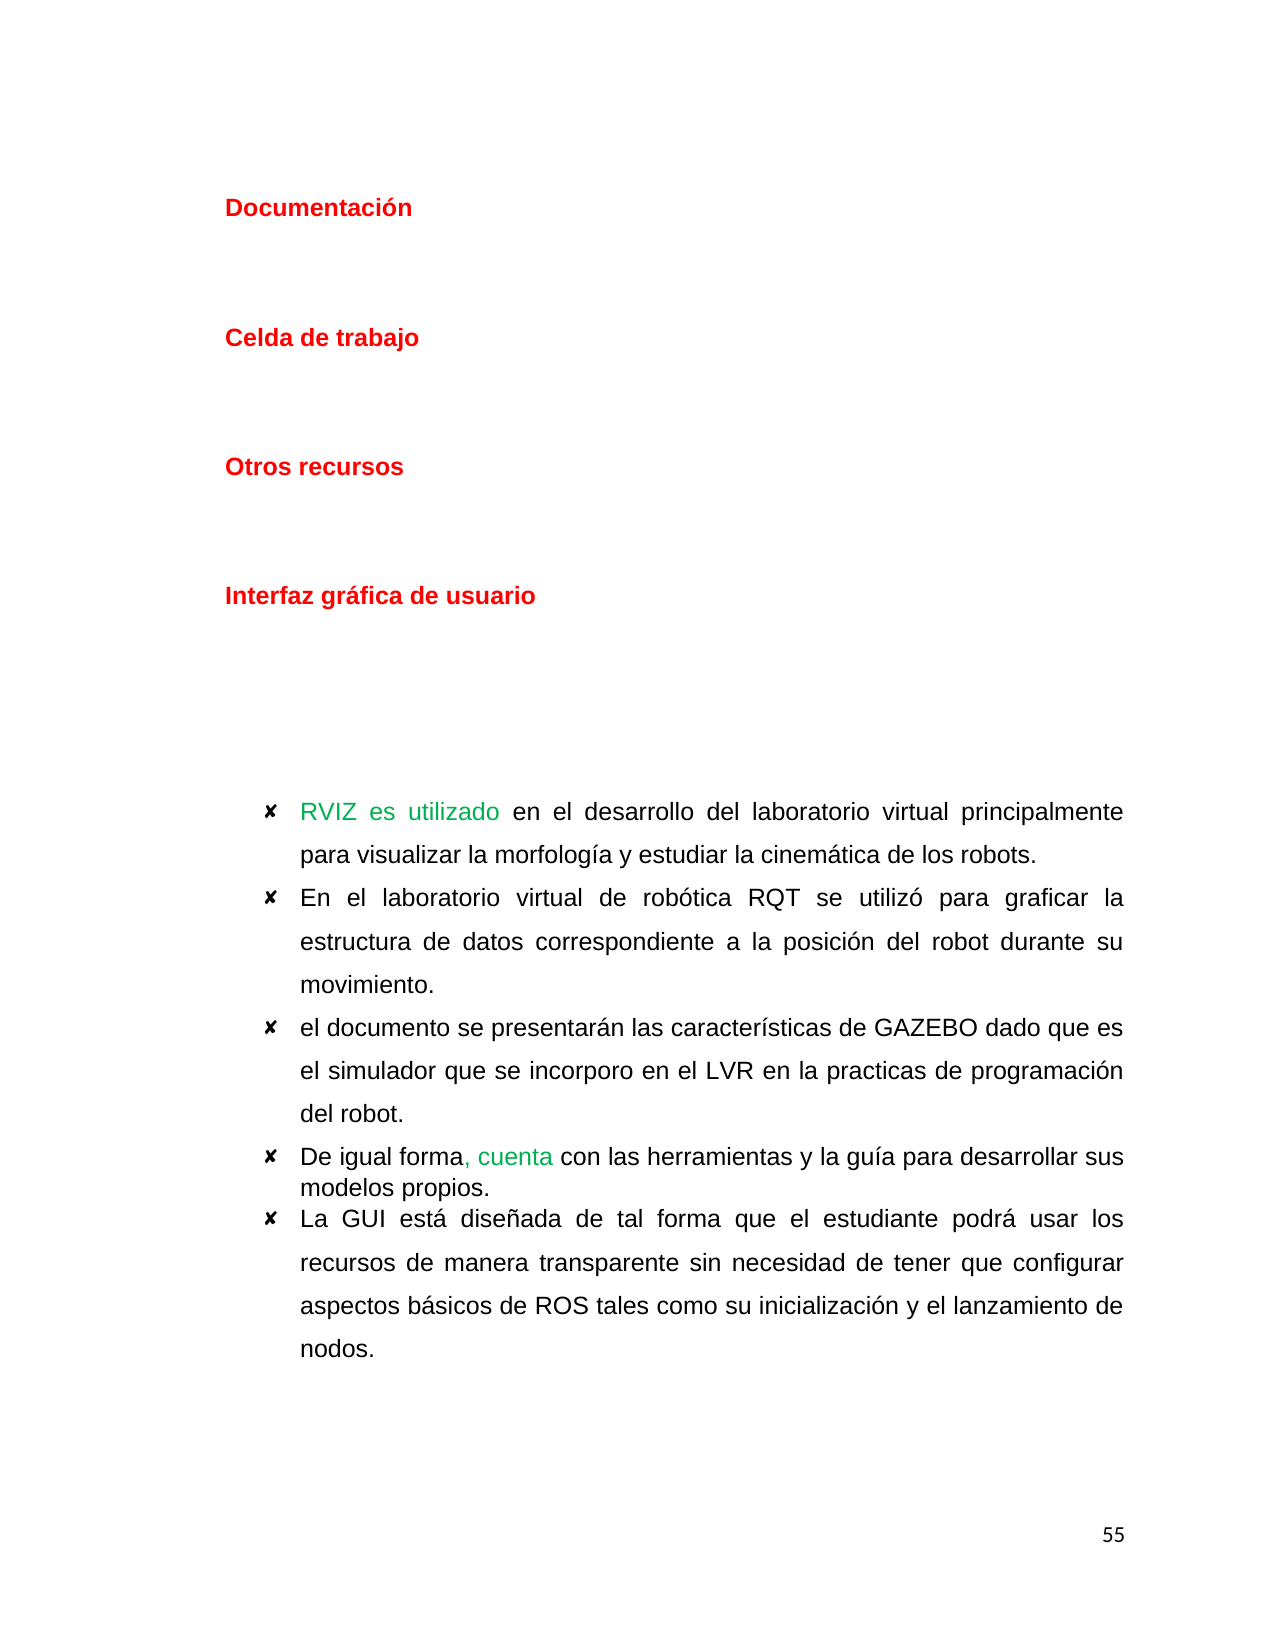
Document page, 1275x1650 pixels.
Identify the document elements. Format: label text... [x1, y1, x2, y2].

list De igual forma, cuenta con las herramientas y la guía para desarrollar sus modelos propios. [262, 1142, 1125, 1202]
text Celda de trabajo [225, 322, 1125, 351]
list RVIZ es utilizado en el desarrollo del laboratorio virtual principalmente para visualizar la morfología y estudiar la cinemática de los robots. [262, 797, 1125, 869]
list La GUI está diseñada de tal forma que el estudiante podrá usar los recursos de manera transparente sin necesidad de tener que configurar aspectos básicos de ROS tales como su inicialización y el lanzamiento de nodos. [262, 1204, 1125, 1363]
text Interfaz gráfica de usuario [225, 581, 1125, 610]
list el documento se presentarán las características de GAZEBO dado que es el simulador que se incorporo en el LVR en la practicas de programación del robot. [262, 1013, 1125, 1128]
list En el laboratorio virtual de robótica RQT se utilizó para graficar la estructura de datos correspondiente a la posición del robot durante su movimiento. [262, 883, 1125, 998]
text Documentación [225, 193, 1125, 222]
text Otros recursos [225, 452, 1125, 481]
